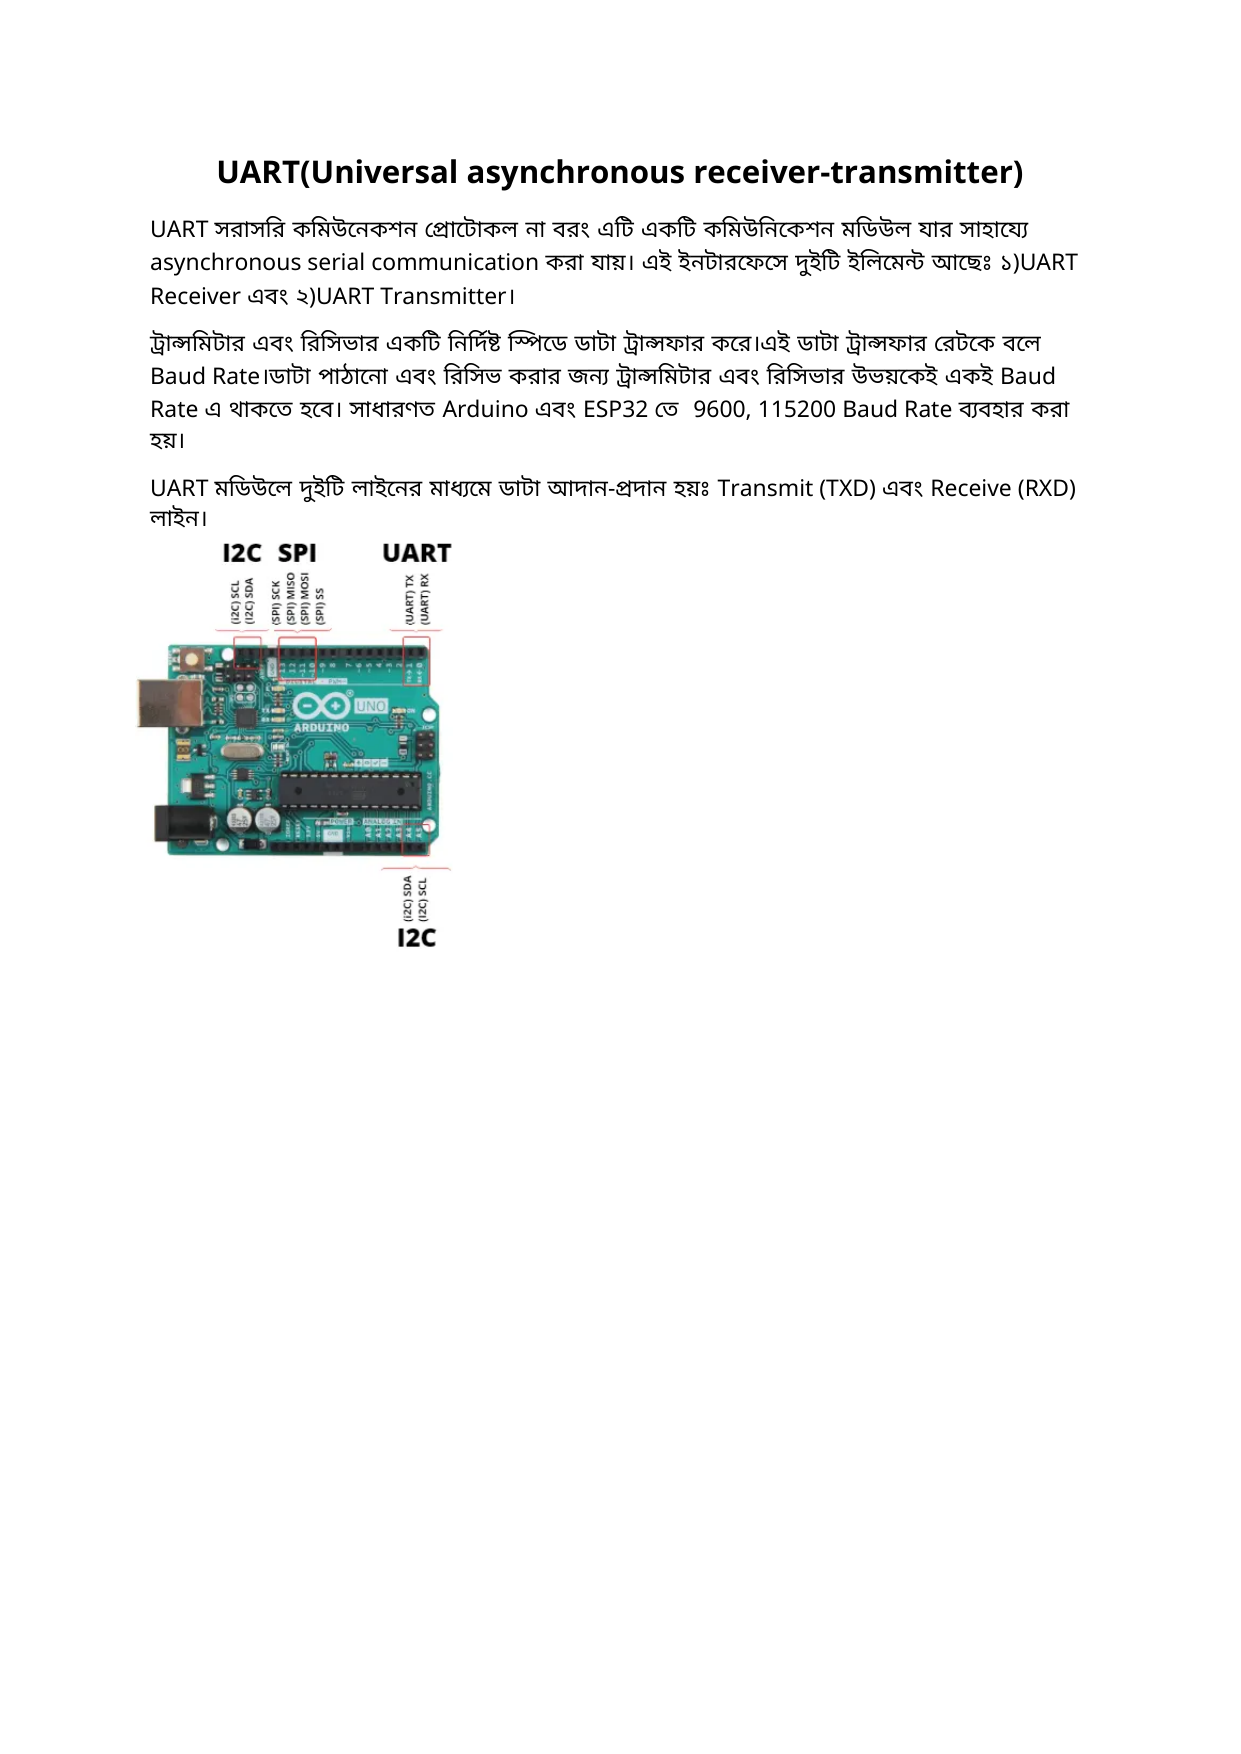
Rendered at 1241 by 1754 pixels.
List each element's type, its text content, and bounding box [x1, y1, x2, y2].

text UART মডিউলে দুইটি লাইনের মাধ্যমে ডাটা আদান-প্রদান হয়ঃ Transmit (TXD) এবং Receive (RXD) লাইন। [150, 472, 1090, 532]
text ট্রান্সমিটার এবং রিসিভার একটি নির্দিষ্ট স্পিডে ডাটা ট্রান্সফার করে।এই ডাটা ট্রান্সফার রেটকে বলে Baud Rate।ডাটা পাঠানো এবং রিসিভ করার জন্য ট্রান্সমিটার এবং রিসিভার উভয়কেই একই Baud Rate এ থাকতে হবে। সাধারণত Arduino এবং ESP32 তে 9600, 115200 Baud Rate ব্যবহার করা হয়। [150, 331, 1090, 453]
text UART সরাসরি কমিউনেকশন প্রোটোকল না বরং এটি একটি কমিউনিকেশন মডিউল যার সাহায্যে asynchronous serial communication করা যায়। এই ইনটারফেসে দুইটি ইলিমেন্ট আছেঃ ১)UART Receiver এবং ২)UART Transmitter। [150, 213, 1090, 311]
text UART(Universal asynchronous receiver-transmitter) [150, 150, 1090, 193]
picture [135, 531, 454, 952]
